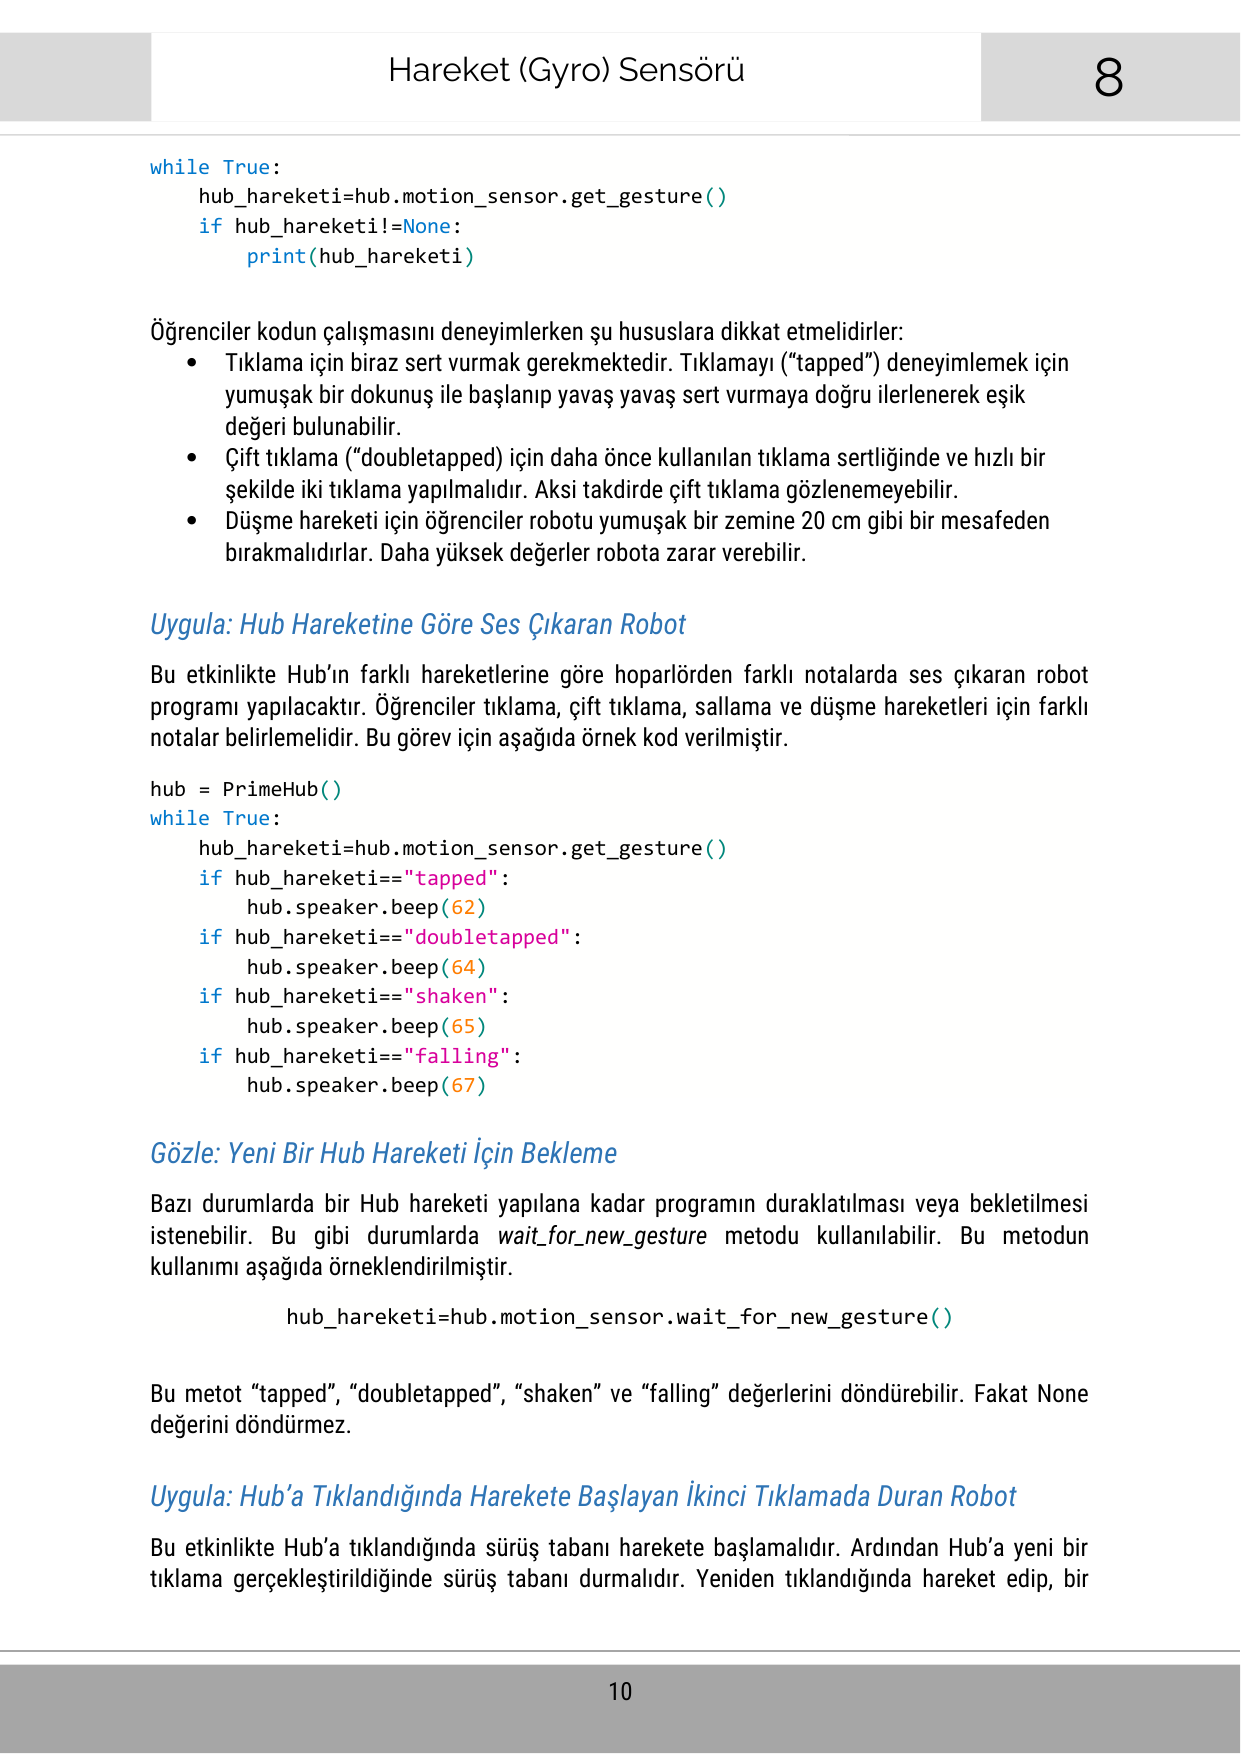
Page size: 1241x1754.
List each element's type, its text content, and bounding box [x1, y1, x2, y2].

subtitle Uygula: Hub Hareketine Göre Ses Çıkaran Robot [150, 607, 1090, 641]
list Düşme hareketi için öğrenciler robotu yumuşak bir zemine 20 cm gibi bir mesafeden bırakmalıdırlar. Daha yüksek değerler robota zarar verebilir. [187, 506, 1090, 567]
text hub_hareketi=hub.motion_sensor.get_gesture() [150, 180, 1090, 209]
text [150, 1533, 1090, 1594]
text if hub_hareketi=="tapped": [150, 861, 1090, 891]
text hub_hareketi=hub.motion_sensor.wait_for_new_gesture() [150, 1301, 1090, 1331]
text hub = PrimeHub() [150, 772, 1090, 802]
text hub.speaker.beep(67) [150, 1069, 1090, 1098]
text Öğrenciler kodun çalışmasını deneyimlerken şu hususlara dikkat etmelidirler: [150, 317, 1090, 346]
text if hub_hareketi!=None: [150, 209, 1090, 239]
text if hub_hareketi=="shaken": [150, 980, 1090, 1009]
text hub_hareketi=hub.motion_sensor.get_gesture() [150, 831, 1090, 861]
text Bu metot “tapped”, “doubletapped”, “shaken” ve “falling” değerlerini döndürebilir. Fakat None değerini döndürmez. [150, 1379, 1090, 1439]
text while True: [150, 802, 1090, 831]
text hub.speaker.beep(62) [150, 891, 1090, 920]
text hub.speaker.beep(65) [150, 1009, 1090, 1039]
subtitle Uygula: Hub’a Tıklandığında Harekete Başlayan İkinci Tıklamada Duran Robot [150, 1479, 1090, 1513]
text Bazı durumlarda bir Hub hareketi yapılana kadar programın duraklatılması veya bekletilmesi istenebilir. Bu gibi durumlarda wait_for_new_gesture metodu kullanılabilir. Bu metodun kullanımı aşağıda örneklendirilmiştir. [150, 1189, 1090, 1282]
text if hub_hareketi=="doubletapped": [150, 920, 1090, 950]
text if hub_hareketi=="falling": [150, 1039, 1090, 1069]
list Tıklama için biraz sert vurmak gerekmektedir. Tıklamayı (“tapped”) deneyimlemek için yumuşak bir dokunuş ile başlanıp yavaş yavaş sert vurmaya doğru ilerlenerek eşik değeri bulunabilir. [187, 348, 1090, 441]
text hub.speaker.beep(64) [150, 950, 1090, 980]
text print(hub_hareketi) [150, 239, 1090, 269]
subtitle Gözle: Yeni Bir Hub Hareketi İçin Bekleme [150, 1136, 1090, 1170]
list Çift tıklama (“doubletapped) için daha önce kullanılan tıklama sertliğinde ve hızlı bir şekilde iki tıklama yapılmalıdır. Aksi takdirde çift tıklama gözlenemeyebilir. [187, 443, 1090, 504]
text while True: [150, 150, 1090, 180]
text Bu etkinlikte Hub’ın farklı hareketlerine göre hoparlörden farklı notalarda ses çıkaran robot programı yapılacaktır. Öğrenciler tıklama, çift tıklama, sallama ve düşme hareketleri için farklı notalar belirlemelidir. Bu görev için aşağıda örnek kod verilmiştir. [150, 661, 1090, 753]
